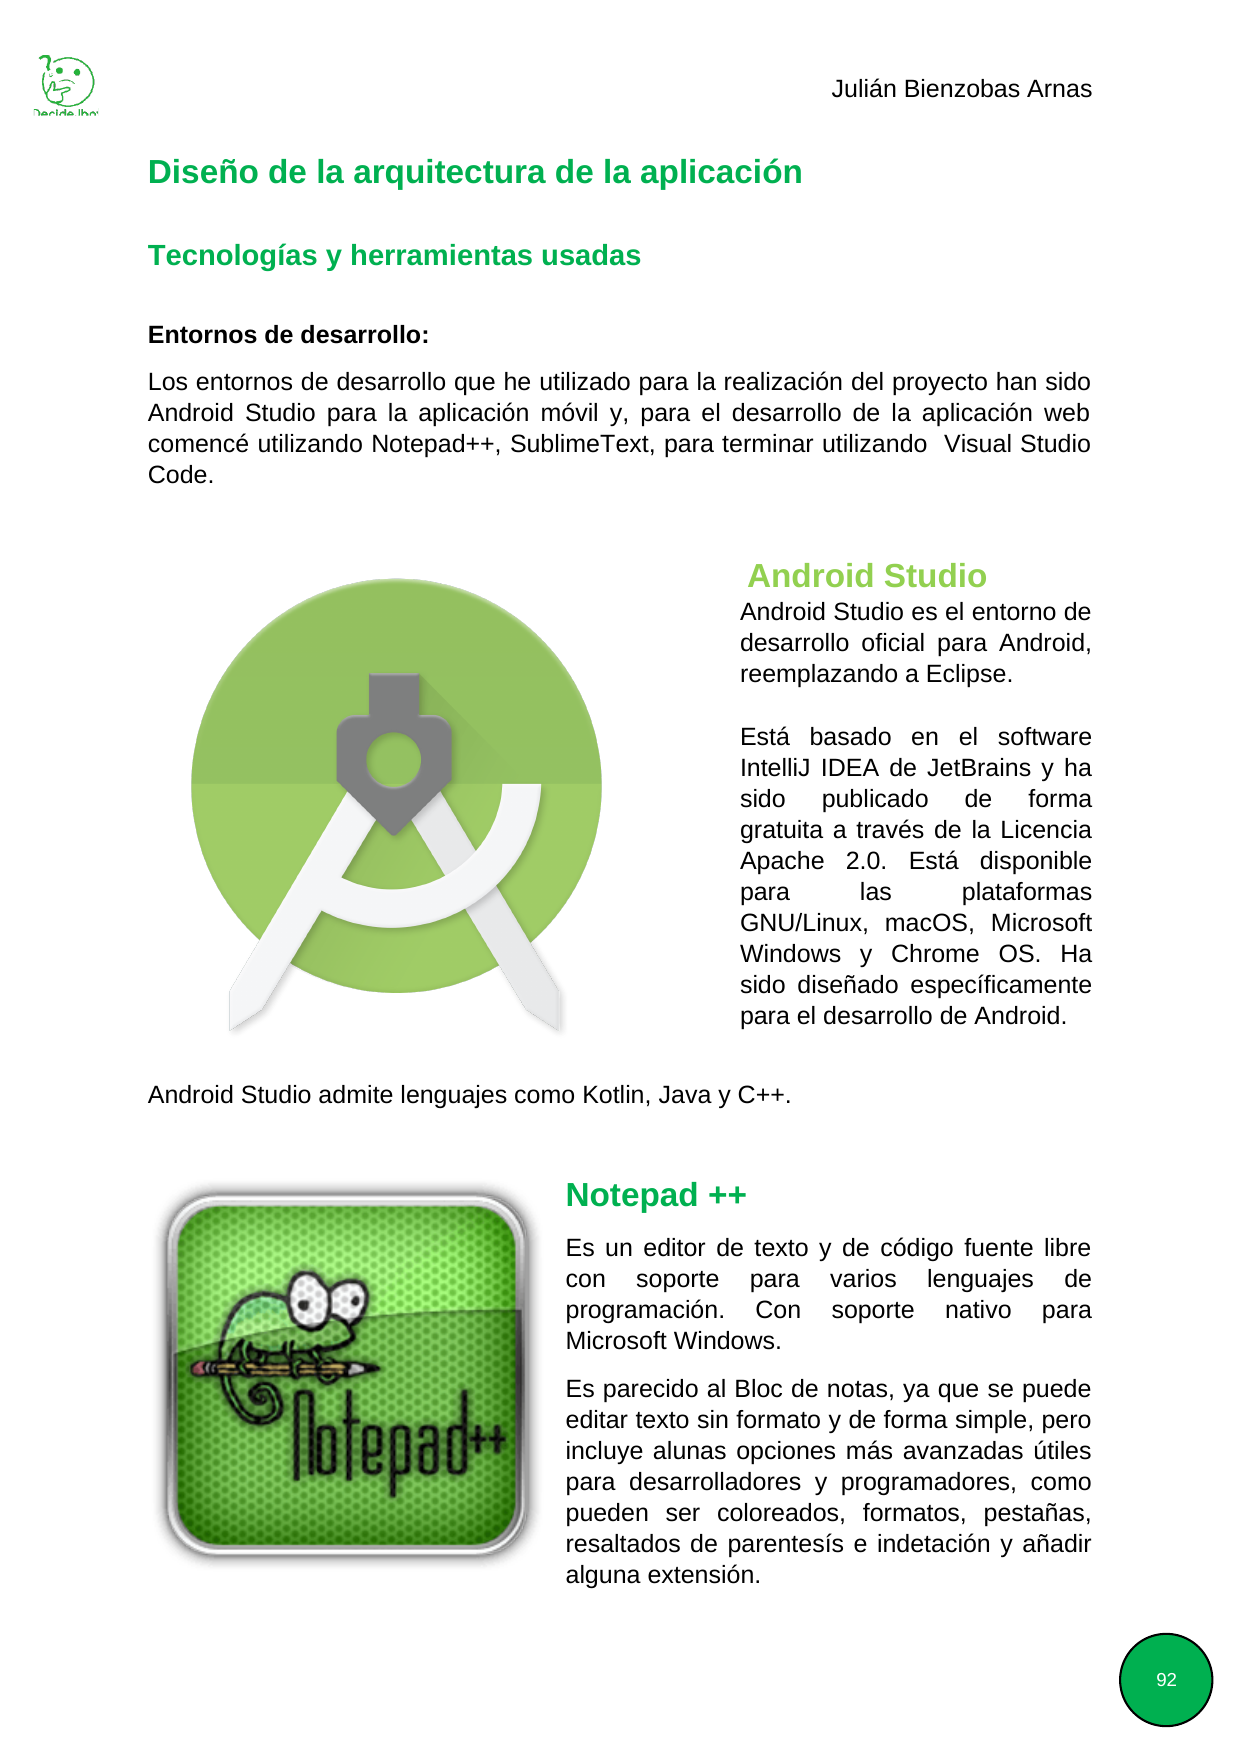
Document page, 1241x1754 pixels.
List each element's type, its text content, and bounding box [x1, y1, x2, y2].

text Los entornos de desarrollo que he utilizado para la realización del proyecto han sido Android Studio para la aplicación móvil y, para el desarrollo de la aplicación web comencé utilizando Notepad++, SublimeText, para terminar utilizando Visual Studio Code. [148, 367, 1092, 489]
text Es parecido al Bloc de notas, ya que se puede editar texto sin formato y de forma simple, pero incluye alunas opciones más avanzadas útiles para desarrolladores y programadores, como pueden ser coloreados, formatos, pestañas, resaltados de parentesís e indetación y añadir alguna extensión. [148, 1374, 1092, 1589]
subtitle Tecnologías y herramientas usadas [148, 238, 1092, 272]
subtitle Diseño de la arquitectura de la aplicación [148, 152, 1092, 190]
list Android Studio [647, 556, 1092, 594]
text Notepad ++ [547, 1175, 1092, 1213]
text Entornos de desarrollo: [148, 320, 1092, 348]
picture [32, 55, 99, 114]
picture [147, 555, 647, 1054]
list Está basado en el software IntelliJ IDEA de JetBrains y ha sido publicado de forma gratuita a través de la Licencia Apache 2.0. Está disponible para las plataformas GNU/Linux, macOS, Microsoft Windows y Chrome OS. Ha sido diseñado específicamente para el desarrollo de Android. [647, 722, 1092, 1030]
text Es un editor de texto y de código fuente libre con soporte para varios lenguajes de programación. Con soporte nativo para Microsoft Windows. [547, 1233, 1092, 1355]
picture [147, 1175, 547, 1575]
list Android Studio es el entorno de desarrollo oficial para Android, reemplazando a Eclipse. [647, 597, 1092, 688]
text Android Studio admite lenguajes como Kotlin, Java y C++. [148, 1080, 1092, 1108]
